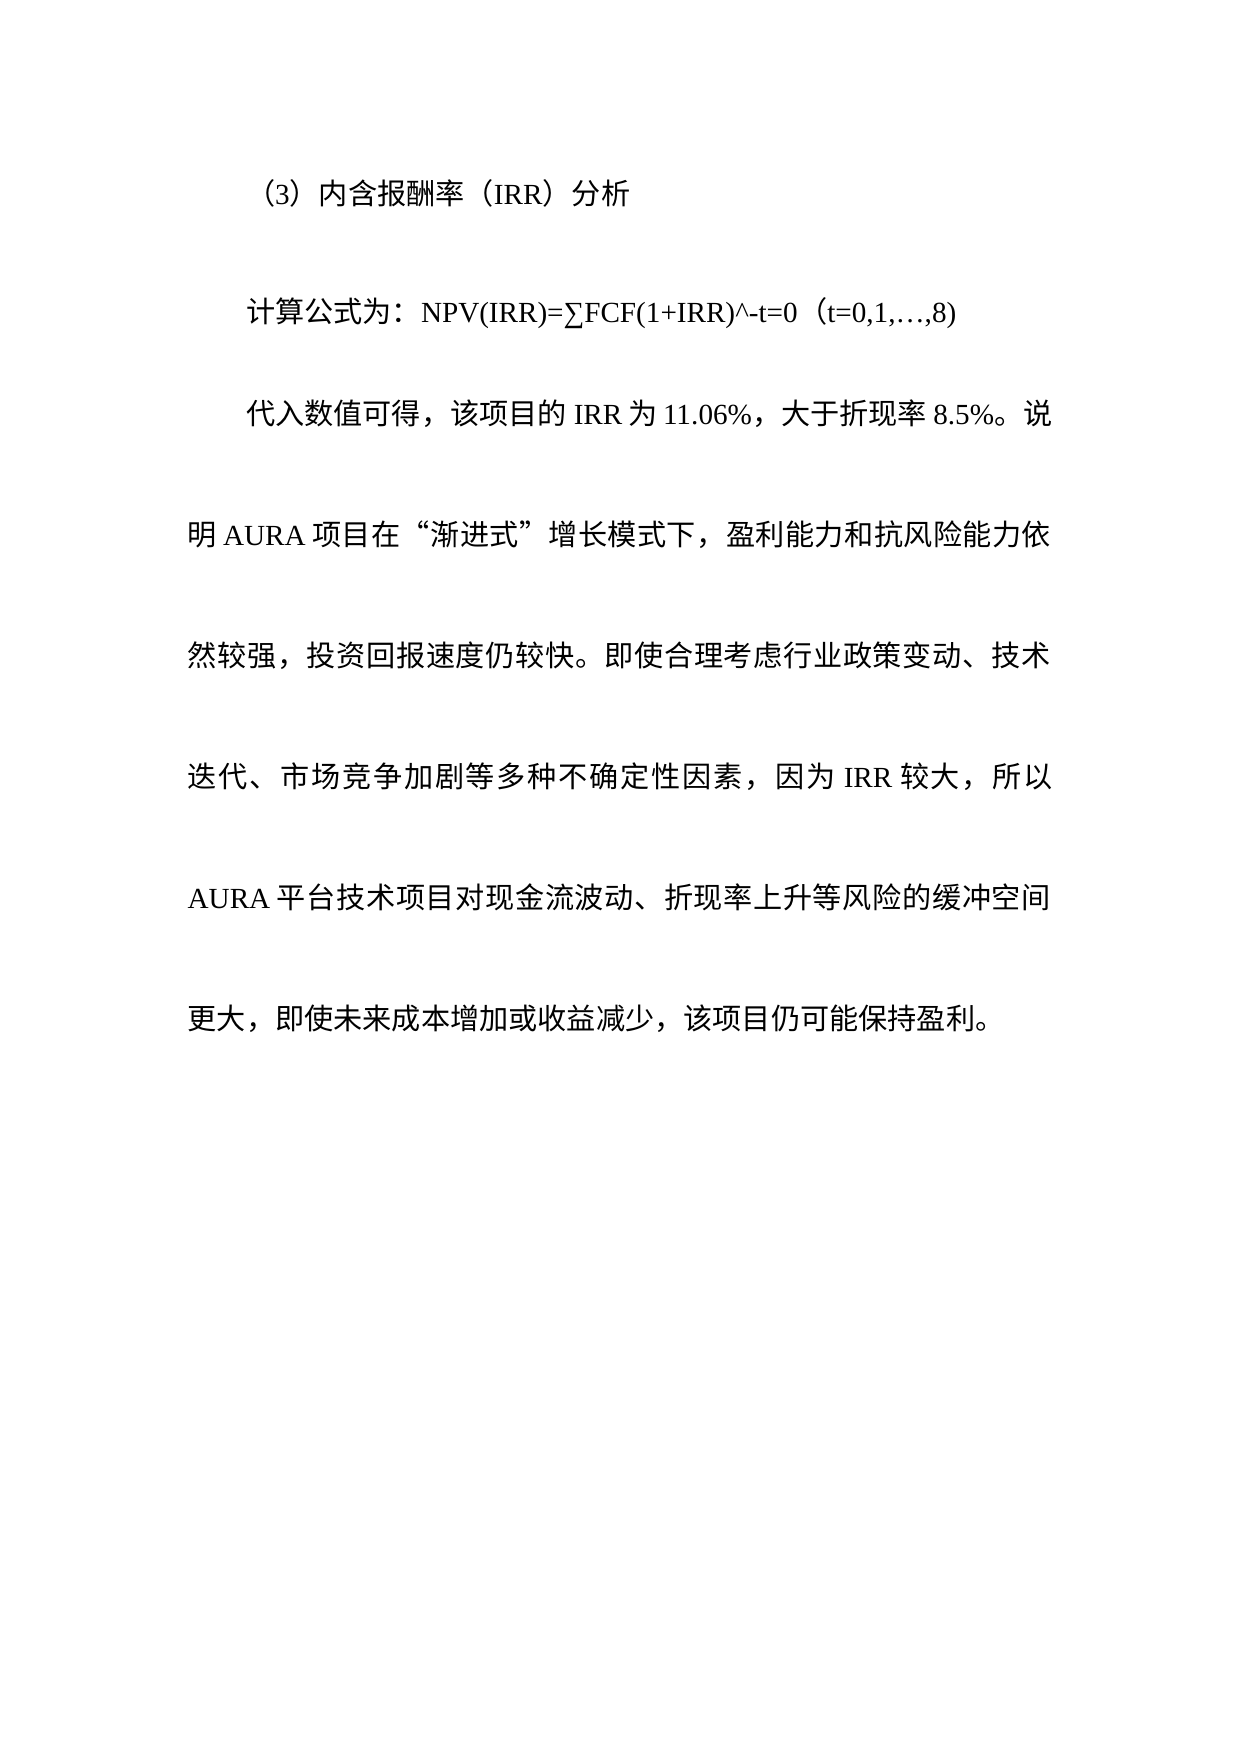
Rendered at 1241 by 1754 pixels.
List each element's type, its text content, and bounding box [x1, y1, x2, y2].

subtitle （3）内含报酬率（IRR）分析 [187, 151, 1053, 232]
text 代入数值可得，该项目的IRR为11.06%，大于折现率8.5%。说明AURA项目在“渐进式”增长模式下，盈利能力和抗风险能力依然较强，投资回报速度仍较快。即使合理考虑行业政策变动、技术迭代、市场竞争加剧等多种不确定性因素，因为IRR较大，所以AURA平台技术项目对现金流波动、折现率上升等风险的缓冲空间更大，即使未来成本增加或收益减少，该项目仍可能保持盈利。 [187, 372, 1053, 1057]
text 计算公式为：NPV(IRR)=∑FCF(1+IRR)^-t=0（t=0,1,…,8) [187, 270, 1053, 350]
